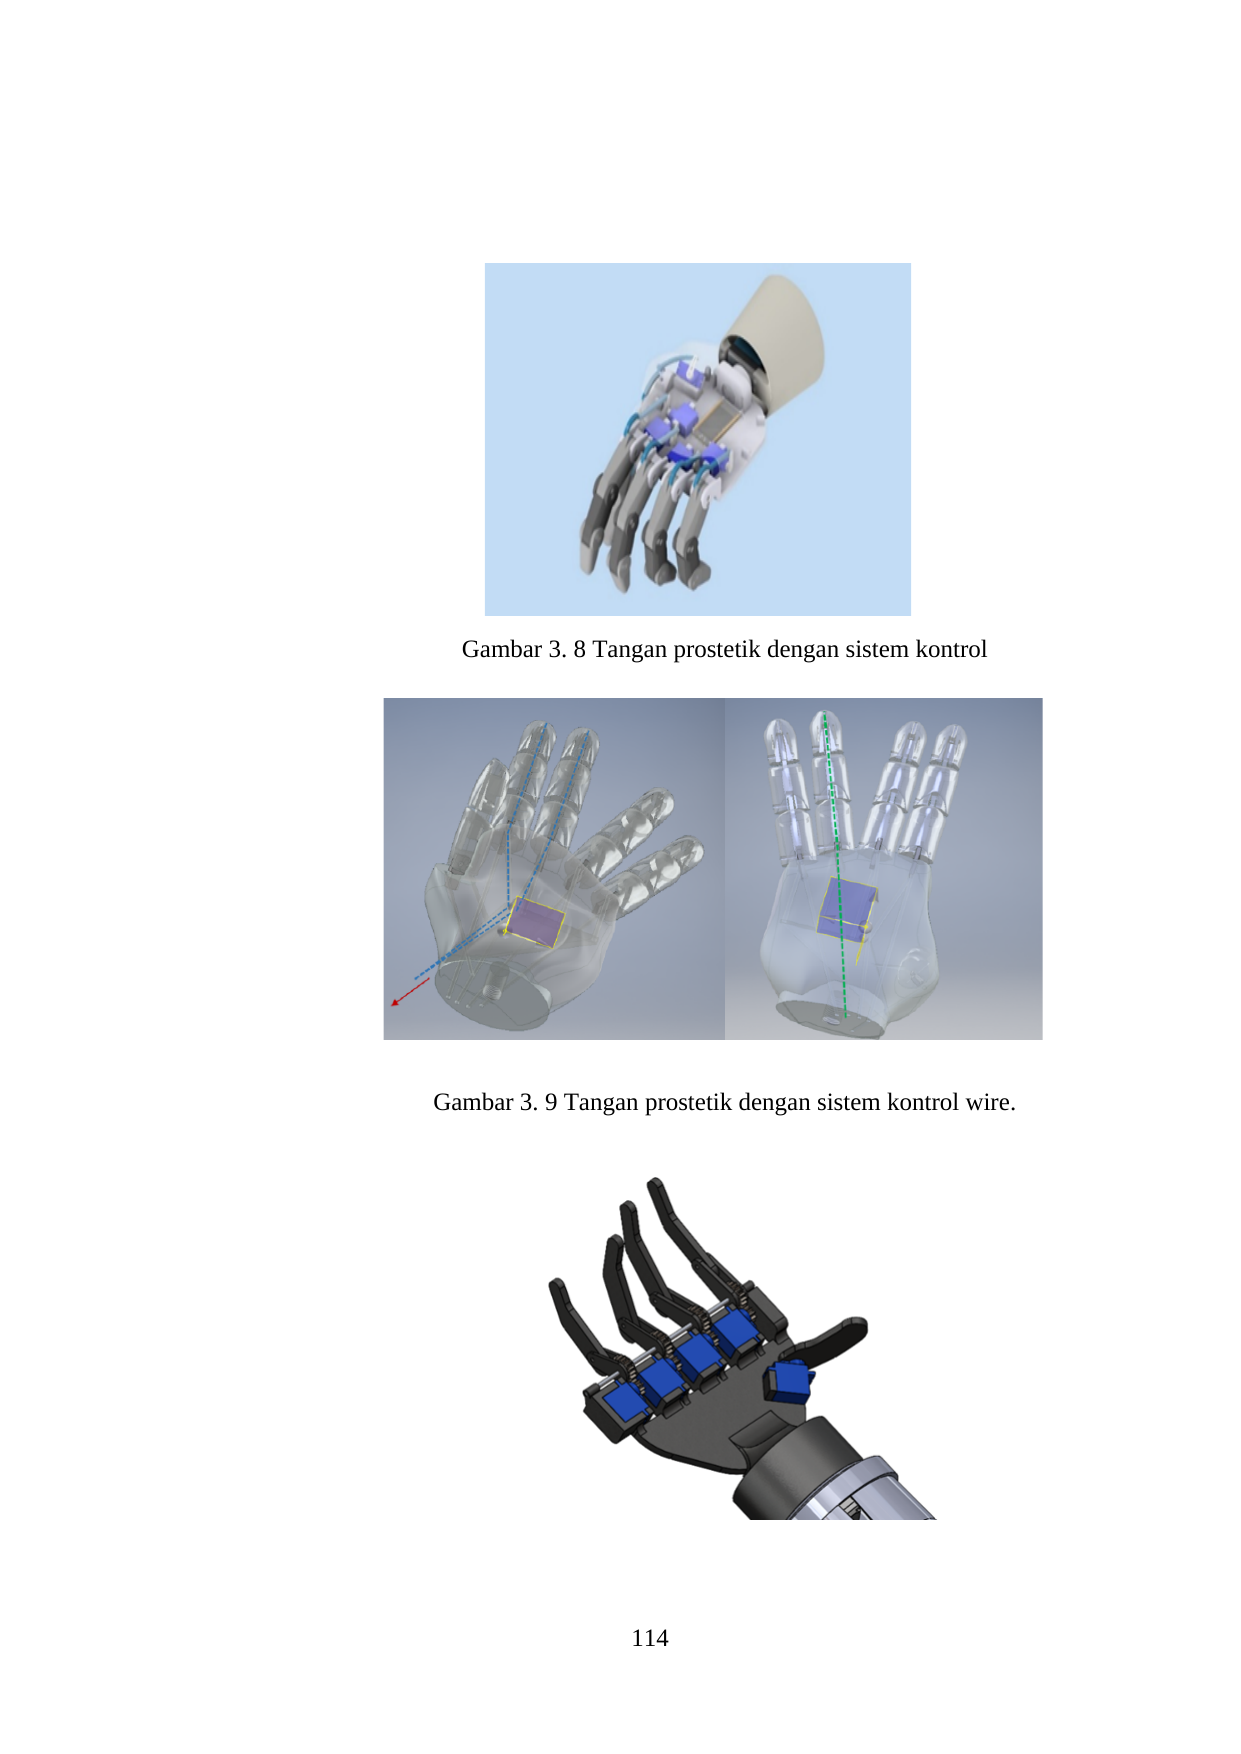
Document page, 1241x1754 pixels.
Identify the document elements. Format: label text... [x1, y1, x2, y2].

picture [383, 698, 1043, 1040]
picture [484, 263, 912, 616]
text Gambar 3. 8 Tangan prostetik dengan sistem kontrol [311, 634, 1063, 663]
picture [517, 1172, 949, 1520]
